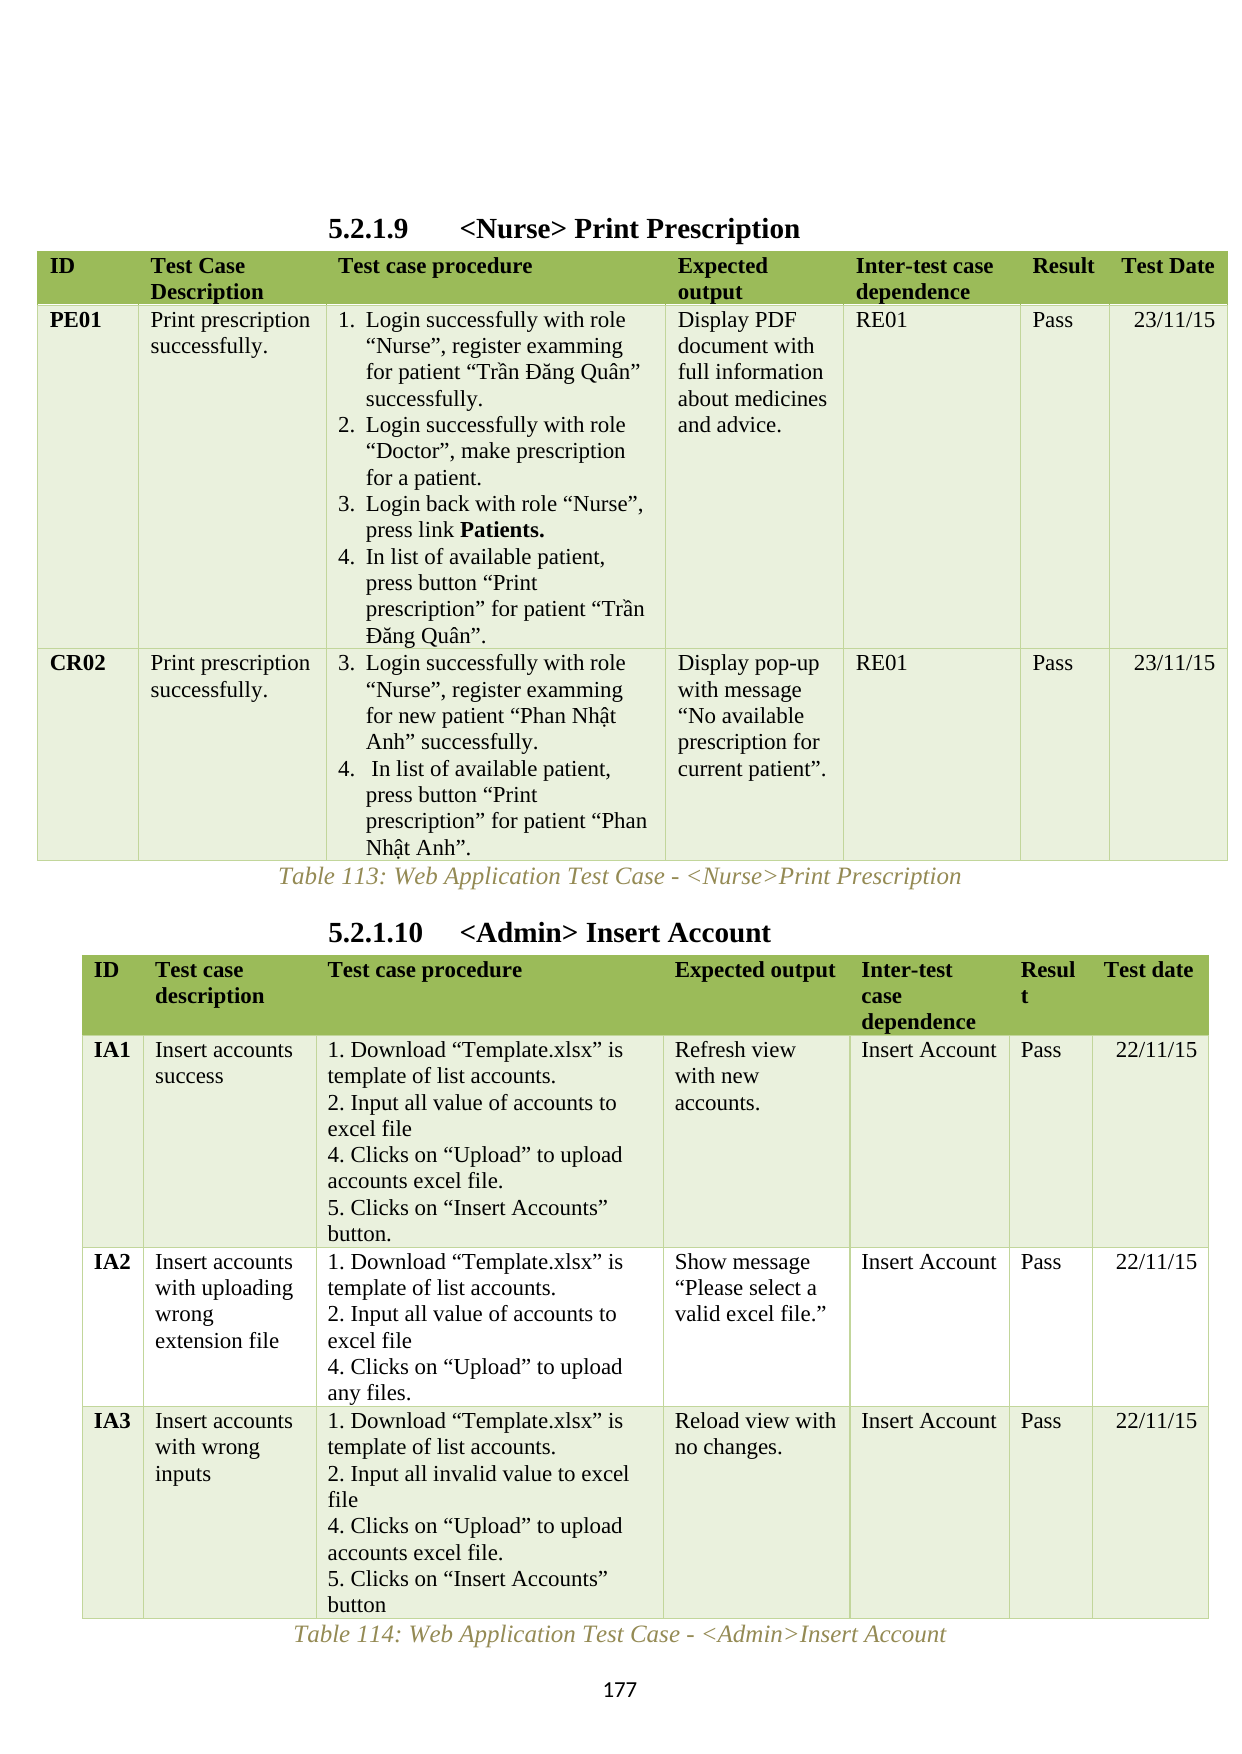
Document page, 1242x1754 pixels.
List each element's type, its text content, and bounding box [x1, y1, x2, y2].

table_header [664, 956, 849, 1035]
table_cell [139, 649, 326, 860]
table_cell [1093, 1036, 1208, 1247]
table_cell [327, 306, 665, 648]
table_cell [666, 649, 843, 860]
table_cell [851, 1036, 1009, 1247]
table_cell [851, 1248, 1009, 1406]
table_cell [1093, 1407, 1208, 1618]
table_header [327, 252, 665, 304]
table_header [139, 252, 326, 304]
text Table 113: Web Application Test Case - <Nurse>Print Prescription [94, 861, 1146, 890]
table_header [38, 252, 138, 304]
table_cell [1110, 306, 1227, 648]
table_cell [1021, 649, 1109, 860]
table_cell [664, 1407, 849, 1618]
subtitle <Admin> Insert Account [328, 915, 1146, 948]
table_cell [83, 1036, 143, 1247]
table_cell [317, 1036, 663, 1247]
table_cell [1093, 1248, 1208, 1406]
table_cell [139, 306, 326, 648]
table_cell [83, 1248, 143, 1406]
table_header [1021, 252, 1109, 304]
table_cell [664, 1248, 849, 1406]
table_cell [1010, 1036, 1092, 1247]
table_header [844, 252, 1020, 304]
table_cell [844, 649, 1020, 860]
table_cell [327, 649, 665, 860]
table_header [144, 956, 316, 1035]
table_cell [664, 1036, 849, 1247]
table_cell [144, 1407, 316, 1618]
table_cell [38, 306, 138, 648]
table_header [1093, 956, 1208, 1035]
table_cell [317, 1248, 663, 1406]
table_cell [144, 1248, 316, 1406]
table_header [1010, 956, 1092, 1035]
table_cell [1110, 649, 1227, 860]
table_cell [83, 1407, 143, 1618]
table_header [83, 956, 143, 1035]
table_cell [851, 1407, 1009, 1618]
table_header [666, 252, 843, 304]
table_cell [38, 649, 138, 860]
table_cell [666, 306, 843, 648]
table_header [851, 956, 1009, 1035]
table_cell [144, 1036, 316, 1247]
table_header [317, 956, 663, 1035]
text Table 114: Web Application Test Case - <Admin>Insert Account [94, 1619, 1146, 1647]
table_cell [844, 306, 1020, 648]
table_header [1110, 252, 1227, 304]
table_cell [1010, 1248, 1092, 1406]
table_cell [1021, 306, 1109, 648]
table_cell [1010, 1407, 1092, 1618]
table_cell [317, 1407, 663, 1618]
subtitle <Nurse> Print Prescription [328, 211, 1146, 244]
